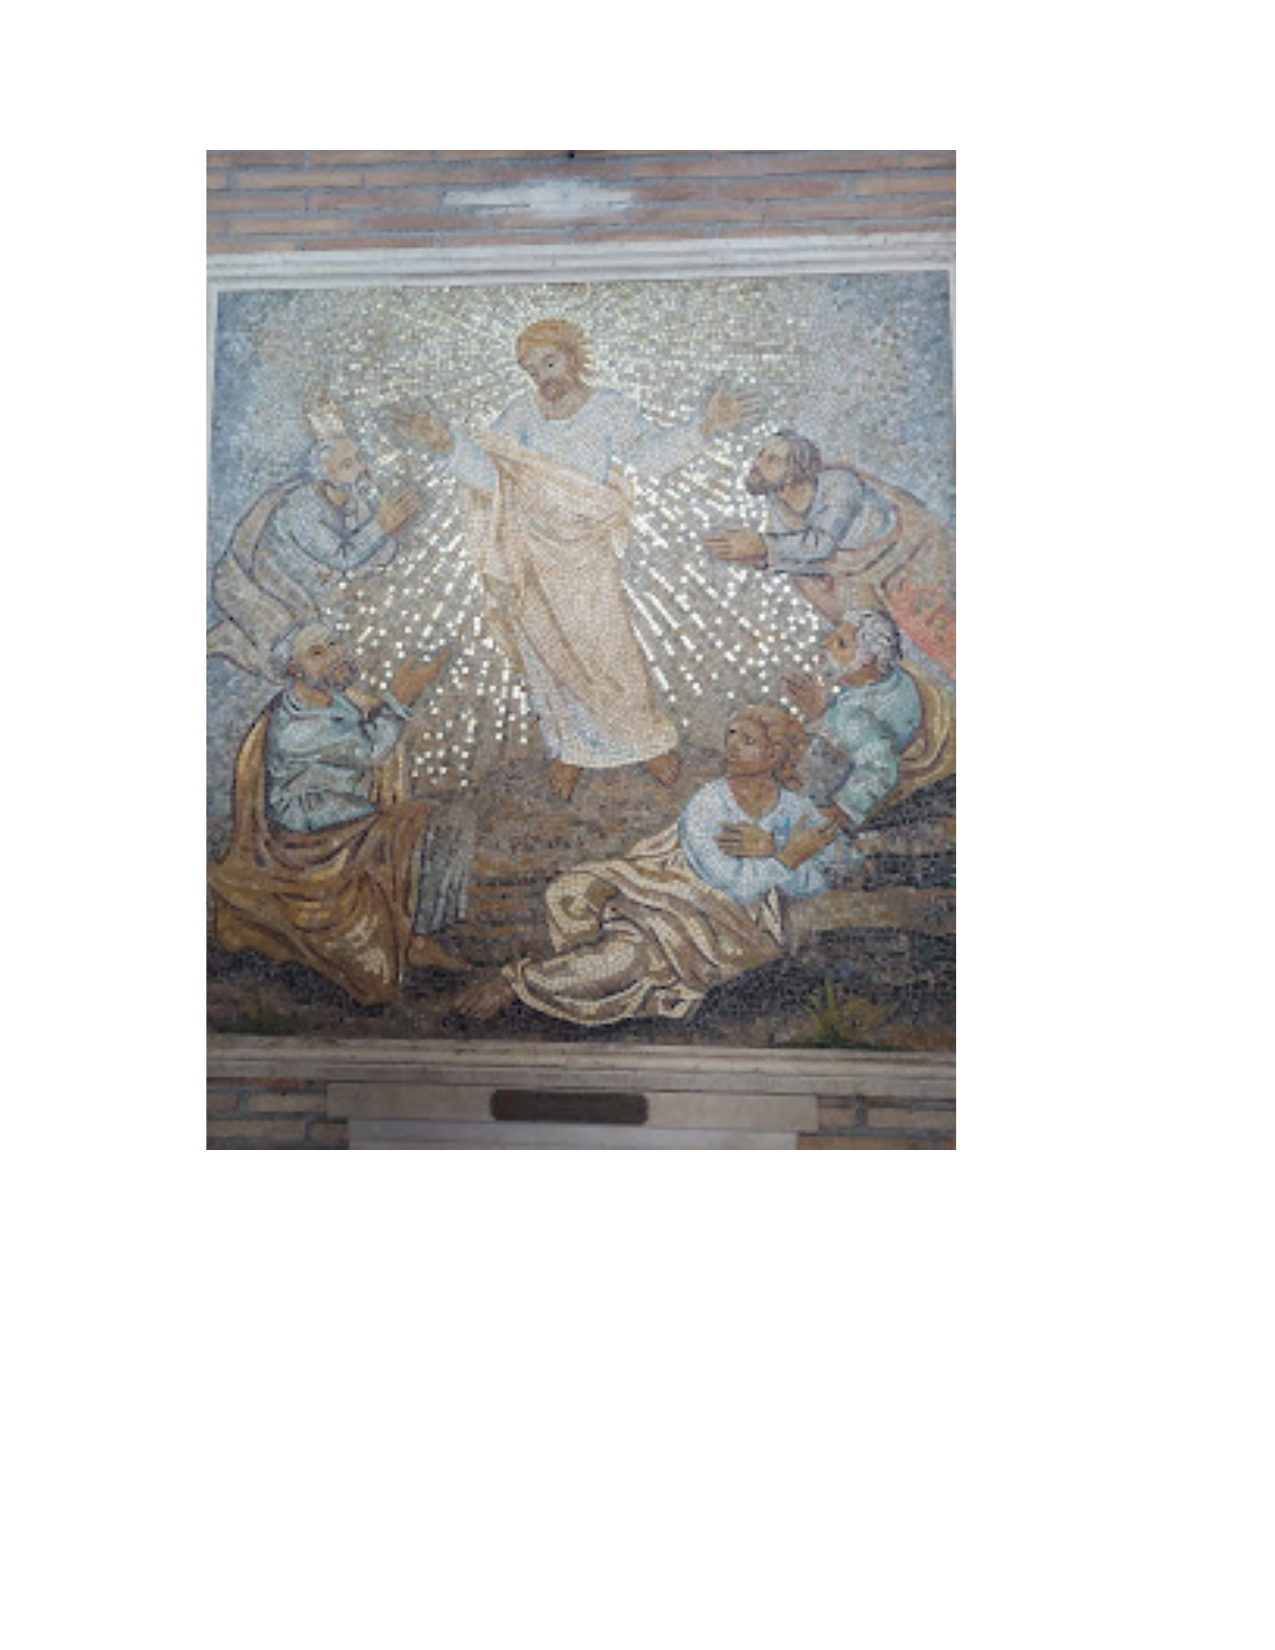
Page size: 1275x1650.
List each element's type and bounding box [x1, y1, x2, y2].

picture [206, 150, 957, 1150]
